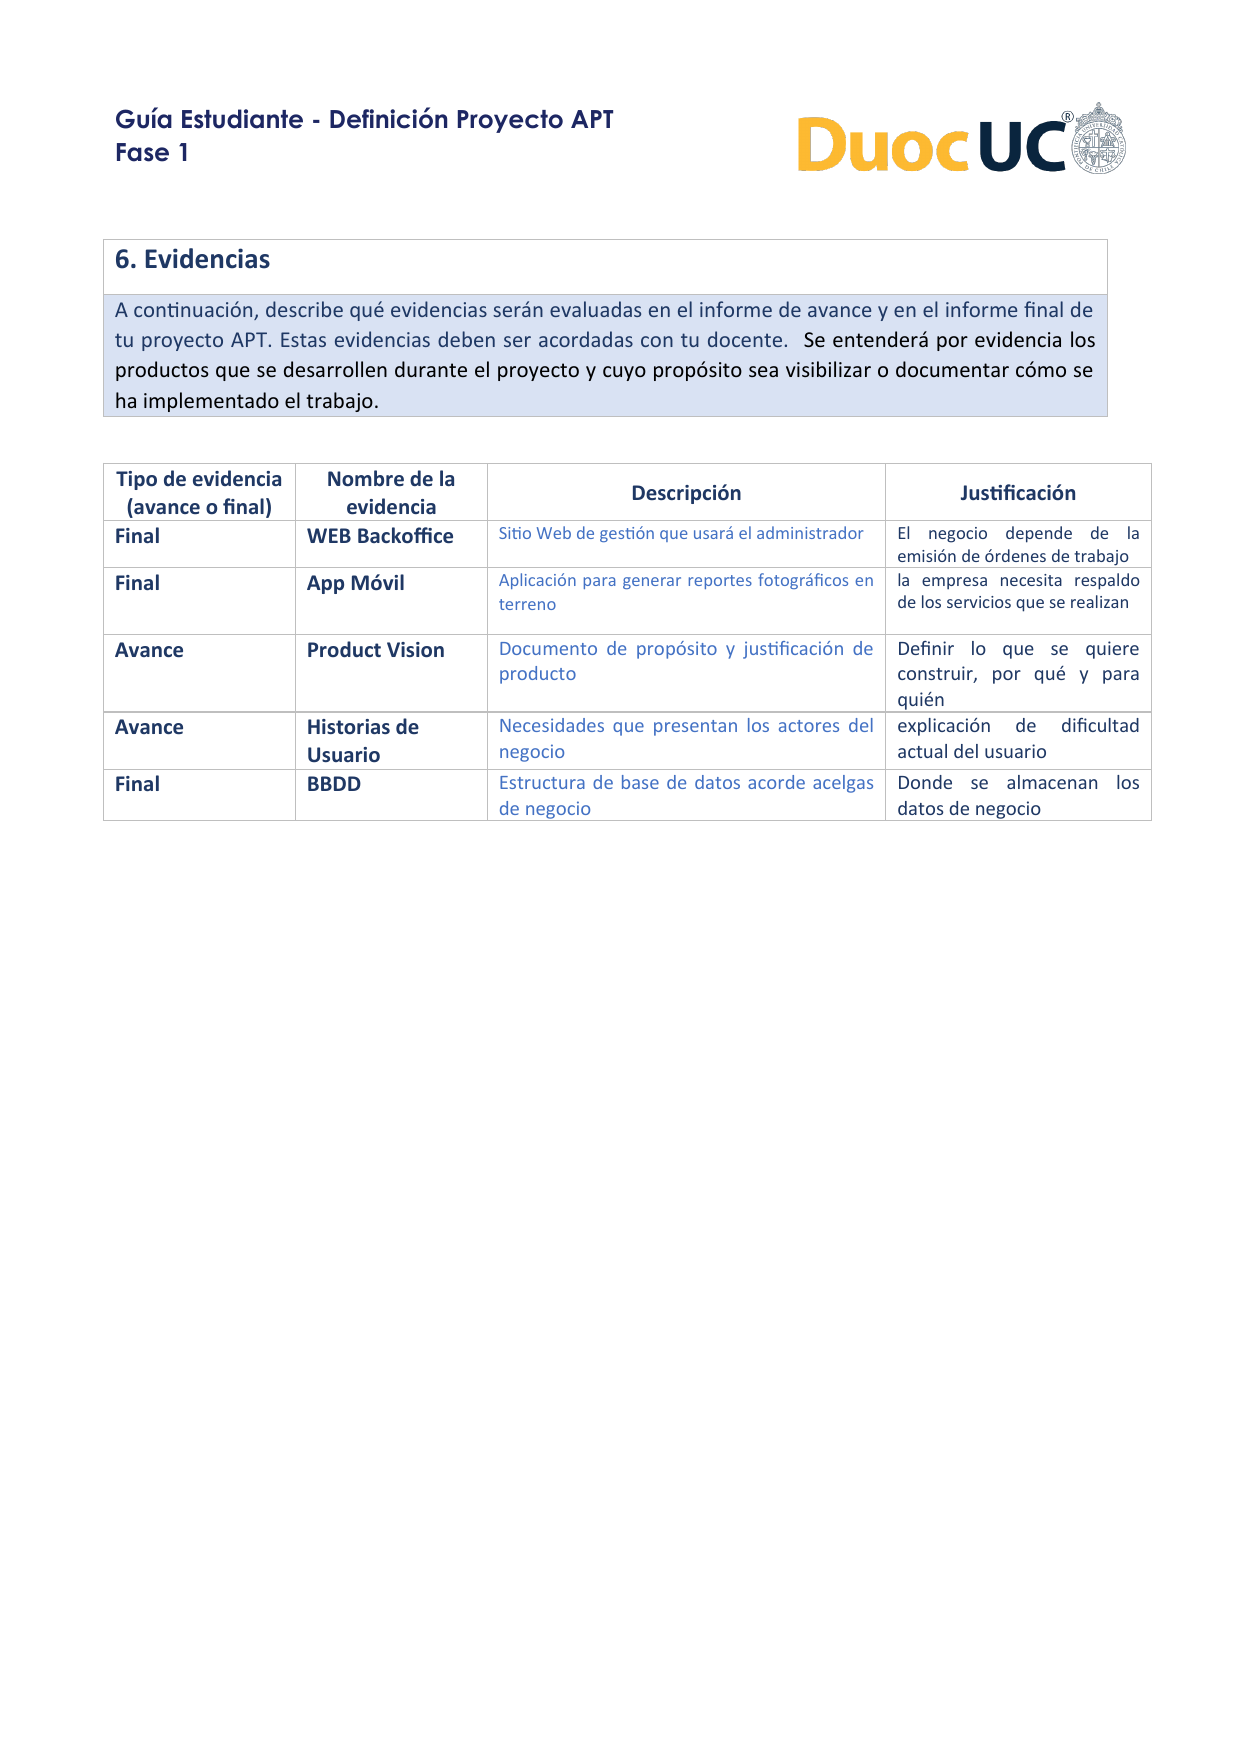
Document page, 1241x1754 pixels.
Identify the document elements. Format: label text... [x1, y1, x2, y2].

table_cell Historias de Usuario [296, 713, 487, 768]
table_cell App Móvil [296, 568, 487, 634]
table_cell Avance [104, 713, 295, 768]
table_cell WEB Backoffice [296, 521, 487, 567]
table_cell Final [104, 770, 295, 820]
table_cell Documento de propósito y justificación de producto [488, 635, 885, 711]
table_cell Final [104, 568, 295, 634]
table_cell Sitio Web de gestión que usará el administrador [488, 521, 885, 567]
table_header 6. Evidencias [104, 240, 1107, 294]
table_cell Necesidades que presentan los actores del negocio [488, 713, 885, 768]
table_cell Estructura de base de datos acorde acelgas de negocio [488, 770, 885, 820]
table_cell Definir lo que se quiere construir, por qué y para quién [886, 635, 1151, 711]
table_cell Aplicación para generar reportes fotográficos en terreno [488, 568, 885, 634]
table_header Nombre de la evidencia [296, 464, 487, 520]
table_cell Product Vision [296, 635, 487, 711]
table_cell la empresa necesita respaldo de los servicios que se realizan [886, 568, 1151, 634]
table_cell explicación de dificultad actual del usuario [886, 713, 1151, 768]
table_header Descripción [488, 464, 885, 520]
table_header Tipo de evidencia (avance o final) [104, 464, 295, 520]
table_cell Final [104, 521, 295, 567]
table_cell Donde se almacenan los datos de negocio [886, 770, 1151, 820]
table_header Justificación [886, 464, 1151, 520]
table_cell El negocio depende de la emisión de órdenes de trabajo [886, 521, 1151, 567]
table_cell BBDD [296, 770, 487, 820]
picture [798, 102, 1126, 174]
table_cell Avance [104, 635, 295, 711]
table_cell A continuación, describe qué evidencias serán evaluadas en el informe de avance y en el informe final de tu proyecto APT. Estas evidencias deben ser acordadas con tu docente. Se entenderá por evidencia los productos que se desarrollen durante el proyecto y cuyo propósito sea visibilizar o documentar cómo se ha implementado el trabajo. [104, 295, 1107, 416]
